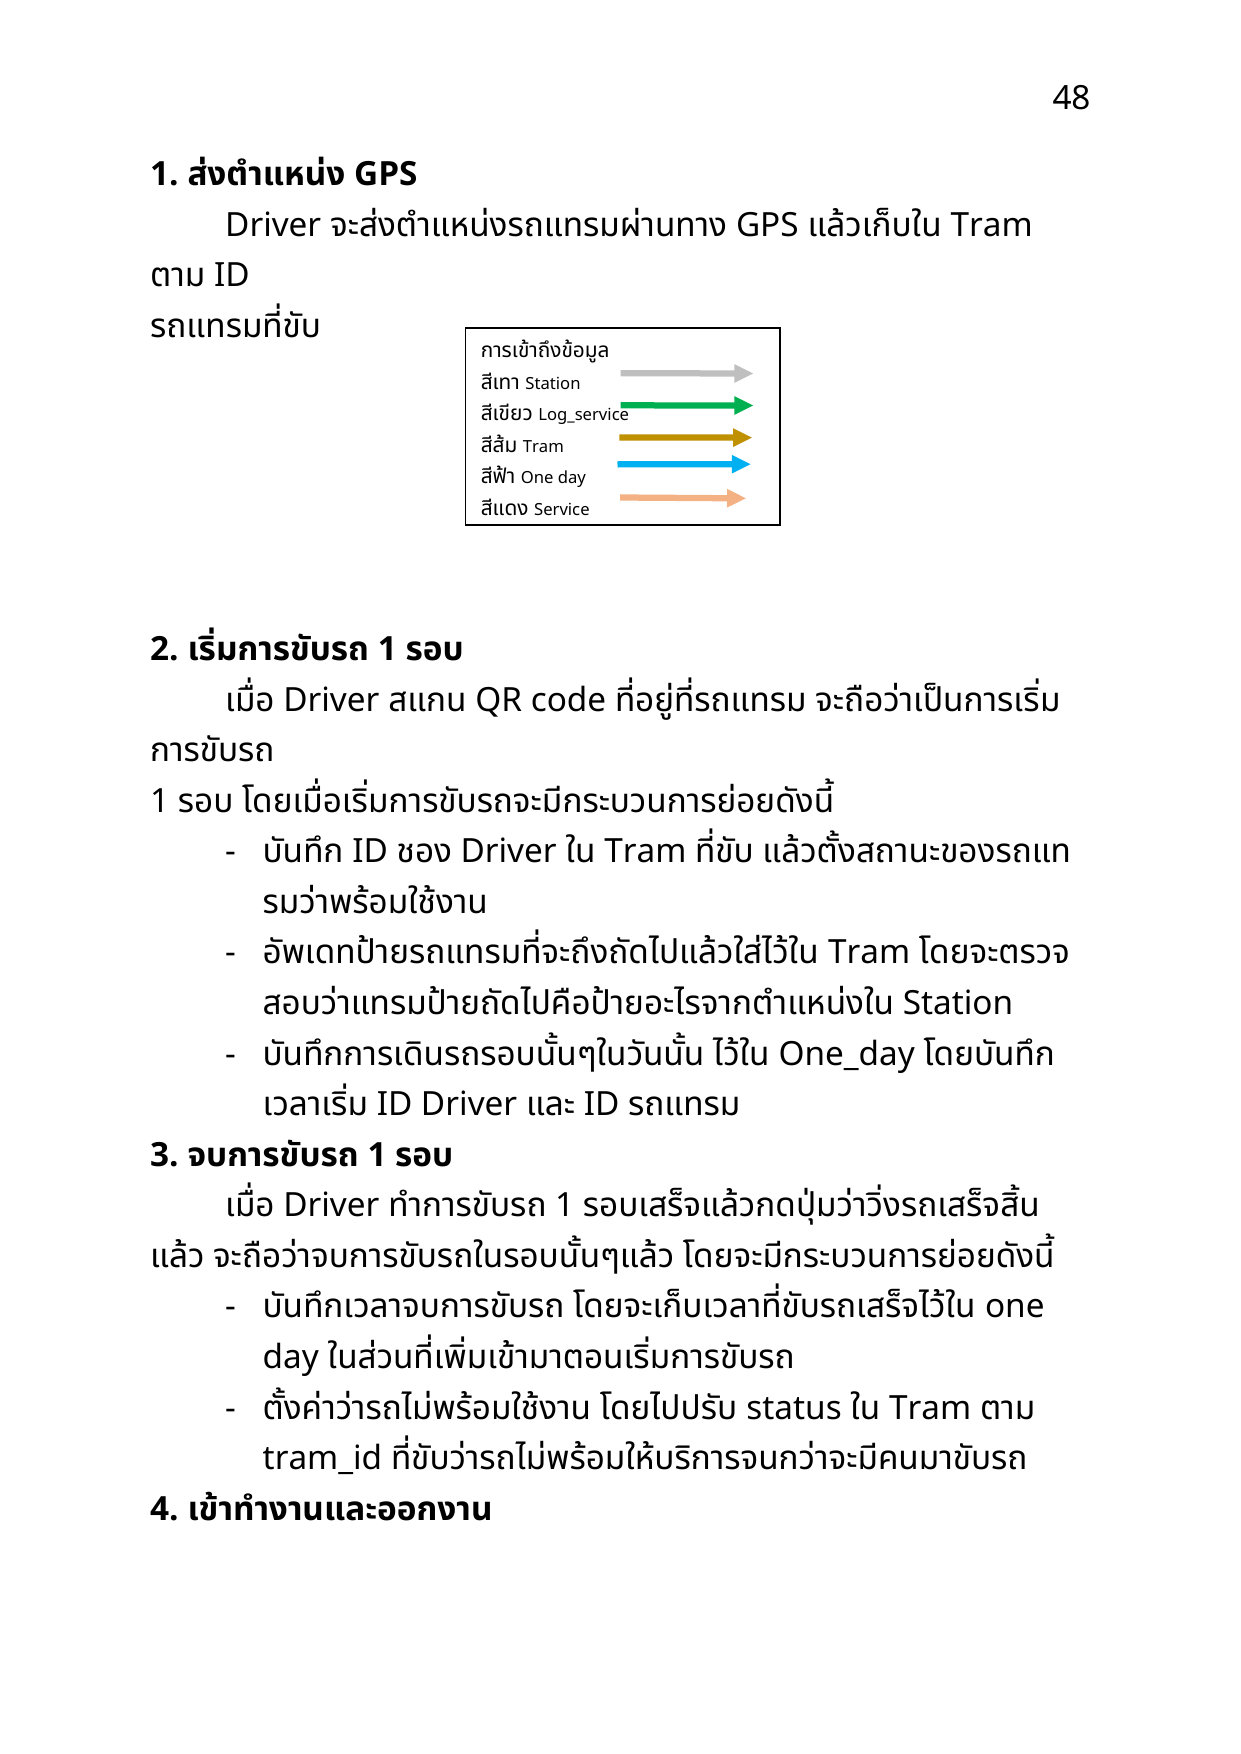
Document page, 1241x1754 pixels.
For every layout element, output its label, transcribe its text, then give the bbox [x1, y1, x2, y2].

text เมื่อ Driver สแกน QR code ที่อยู่ที่รถแทรม จะถือว่าเป็นการเริ่มการขับรถ [150, 675, 1090, 776]
text เมื่อ Driver ทำการขับรถ 1 รอบเสร็จแล้วกดปุ่มว่าวิ่งรถเสร็จสิ้นแล้ว จะถือว่าจบการขับรถในรอบนั้นๆแล้ว โดยจะมีกระบวนการย่อยดังนี้ [150, 1181, 1090, 1282]
text รถแทรมที่ขับ [150, 302, 1090, 352]
list อัพเดทป้ายรถแทรมที่จะถึงถัดไปแล้วใส่ไว้ใน Tram โดยจะตรวจสอบว่าแทรมป้ายถัดไปคือป้ายอะไรจากตำแหน่งใน Station [225, 928, 1090, 1029]
list บันทึก ID ชอง Driver ใน Tram ที่ขับ แล้วตั้งสถานะของรถแทรมว่าพร้อมใช้งาน [225, 827, 1090, 928]
list ตั้งค่าว่ารถไม่พร้อมใช้งาน โดยไปปรับ status ใน Tram ตาม tram_id ที่ขับว่ารถไม่พร้อมให้บริการจนกว่าจะมีคนมาขับรถ [225, 1383, 1090, 1485]
text 1. ส่งตำแหน่ง GPS [150, 150, 1090, 201]
text 1 รอบ โดยเมื่อเริ่มการขับรถจะมีกระบวนการย่อยดังนี้ [150, 776, 1090, 827]
text 2. เริ่มการขับรถ 1 รอบ [150, 625, 1090, 675]
text 3. จบการขับรถ 1 รอบ [150, 1131, 1090, 1181]
text Driver จะส่งตำแหน่งรถแทรมผ่านทาง GPS แล้วเก็บใน Tram ตาม ID [150, 201, 1090, 302]
text 4. เข้าทำงานและออกงาน [150, 1485, 1090, 1535]
list บันทึกการเดินรถรอบนั้นๆในวันนั้น ไว้ใน One_day โดยบันทึกเวลาเริ่ม ID Driver และ ID รถแทรม [225, 1029, 1090, 1131]
list บันทึกเวลาจบการขับรถ โดยจะเก็บเวลาที่ขับรถเสร็จไว้ใน one day ในส่วนที่เพิ่มเข้ามาตอนเริ่มการขับรถ [225, 1282, 1090, 1383]
